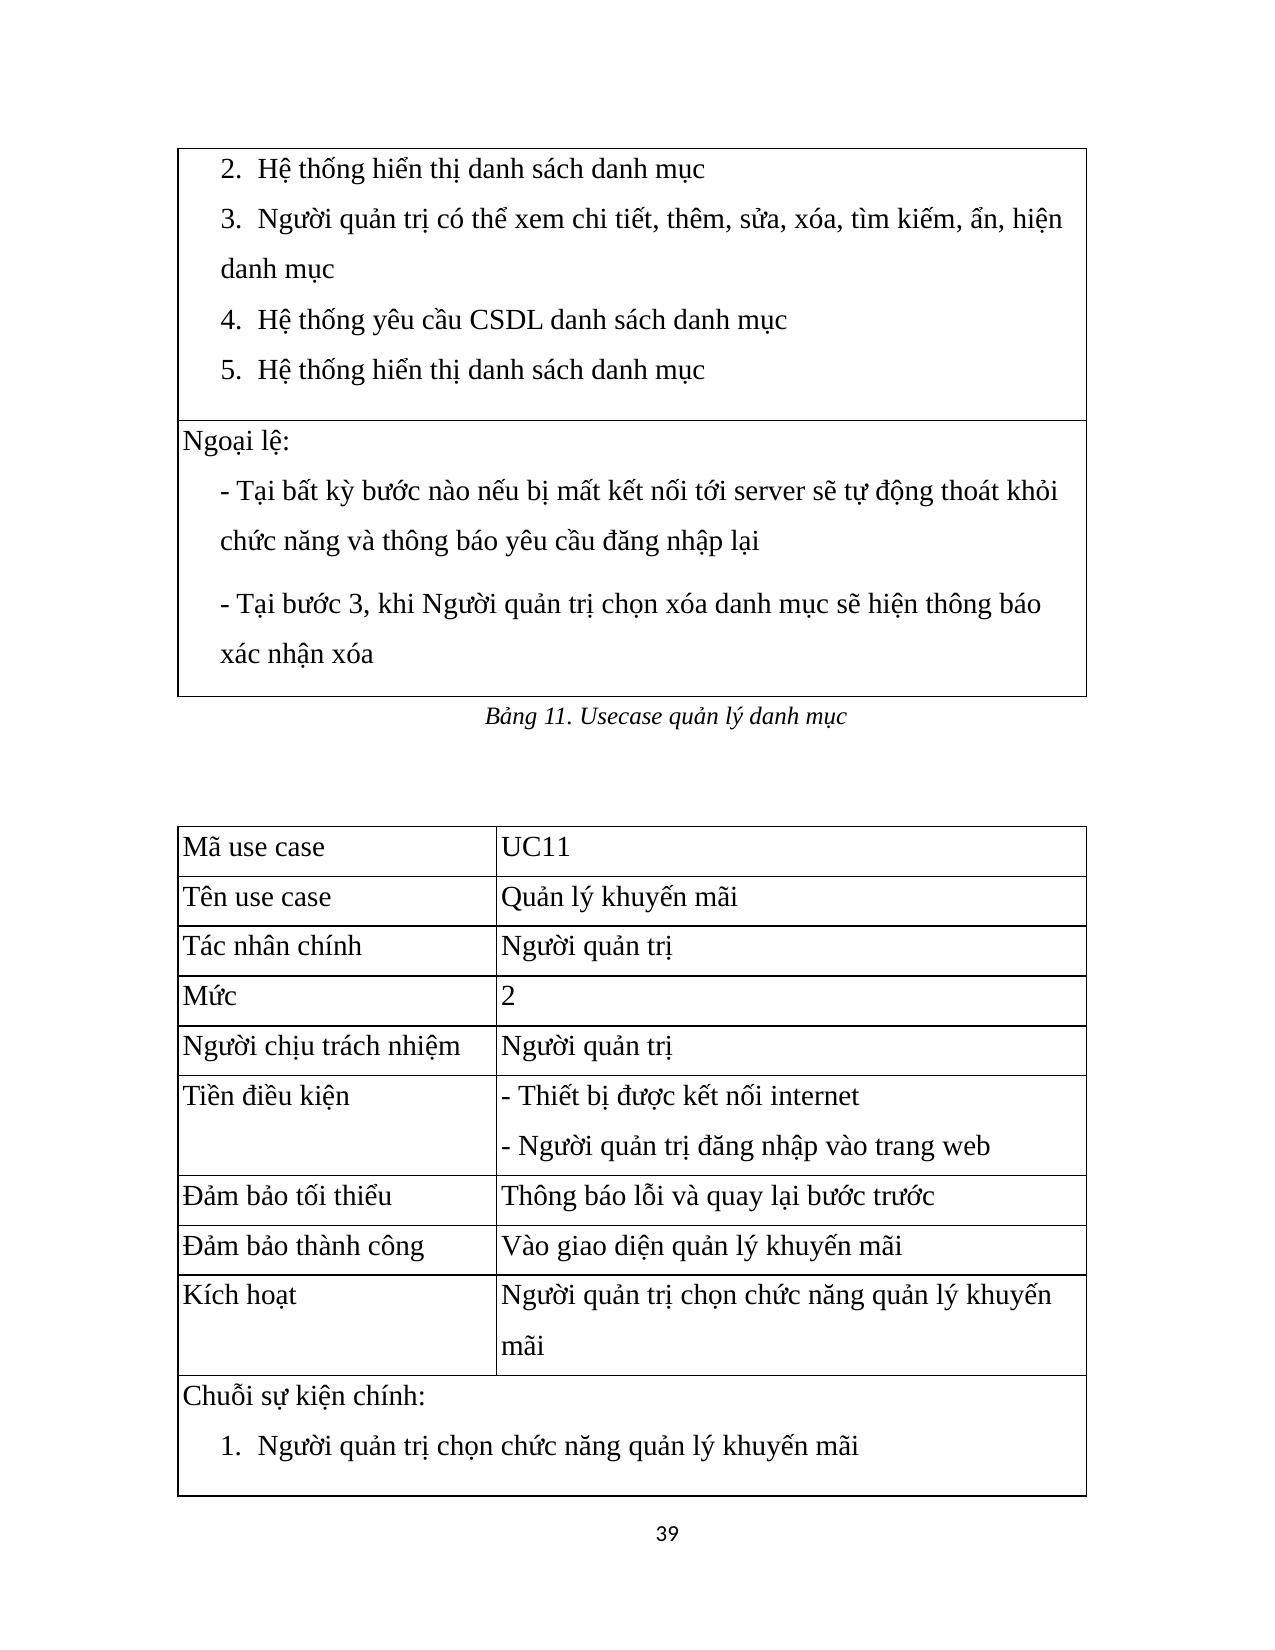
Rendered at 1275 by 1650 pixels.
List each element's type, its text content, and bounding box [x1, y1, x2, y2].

table_cell Người quản trị chọn chức năng quản lý khuyến mãi [497, 1276, 1086, 1374]
table_cell Tác nhân chính [179, 927, 496, 975]
table_cell Người chịu trách nhiệm [179, 1027, 496, 1075]
table_cell Mức [179, 977, 496, 1025]
table_cell Người quản trị [497, 927, 1086, 975]
table_cell Quản lý khuyến mãi [497, 877, 1086, 925]
table_cell Đảm bảo tối thiểu [179, 1176, 496, 1224]
table_cell Kích hoạt [179, 1276, 496, 1374]
table_cell Tên use case [179, 877, 496, 925]
table_cell Tiền điều kiện [179, 1076, 496, 1175]
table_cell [179, 1376, 1086, 1495]
table_cell Ngoại lệ: - Tại bất kỳ bước nào nếu bị mất kết nối tới server sẽ tự động thoát khỏi chức năng và thông báo yêu cầu đăng nhập lại - Tại bước 3, khi Người quản trị chọn xóa danh mục sẽ hiện thông báo xác nhận xóa [179, 421, 1086, 696]
table_cell 2 [497, 977, 1086, 1025]
table_header UC11 [497, 827, 1086, 876]
table_cell Thông báo lỗi và quay lại bước trước [497, 1176, 1086, 1224]
table_header Mã use case [179, 827, 496, 876]
table_cell Đảm bảo thành công [179, 1226, 496, 1274]
table_cell - Thiết bị được kết nối internet - Người quản trị đăng nhập vào trang web [497, 1076, 1086, 1175]
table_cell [179, 149, 1086, 419]
table_cell Người quản trị [497, 1027, 1086, 1075]
table_cell Vào giao diện quản lý khuyến mãi [497, 1226, 1086, 1274]
